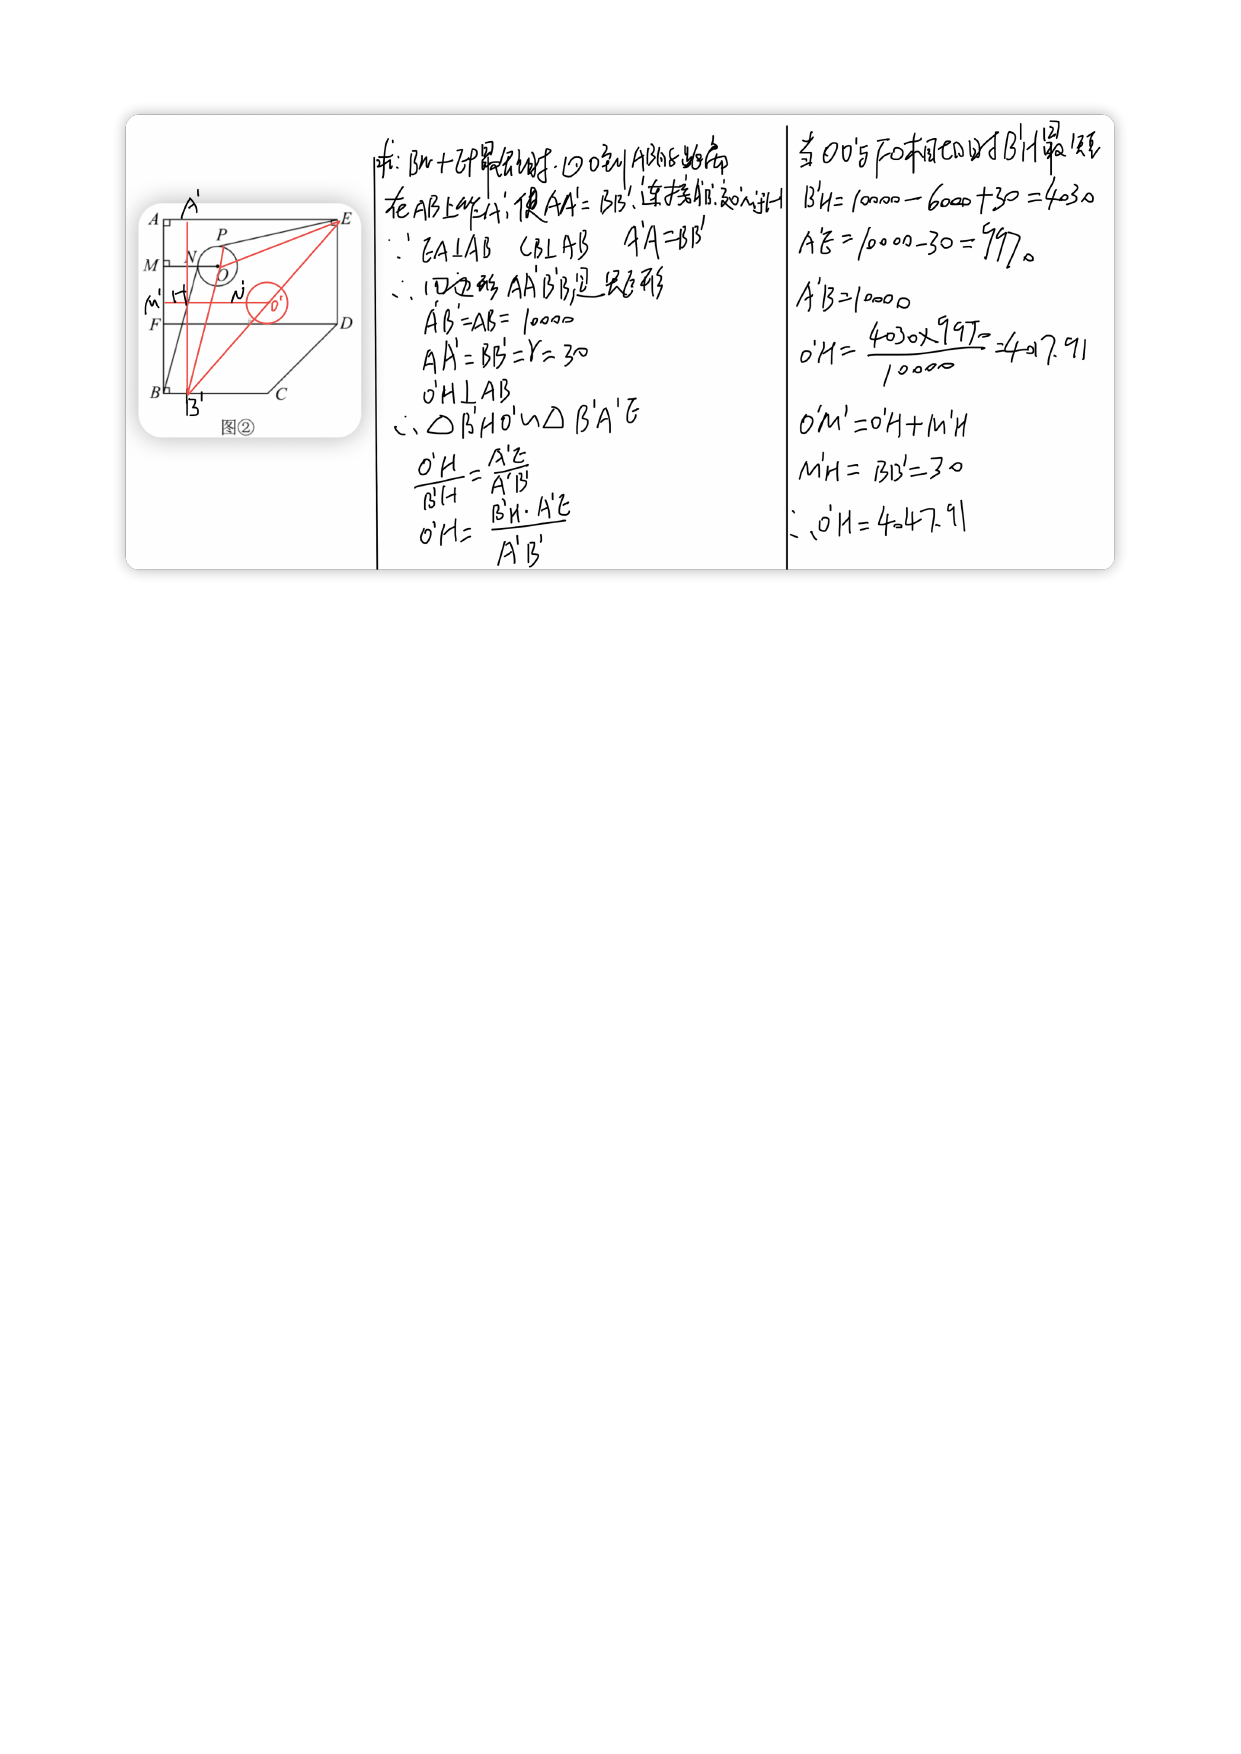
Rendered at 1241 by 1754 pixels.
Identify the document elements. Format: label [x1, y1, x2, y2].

picture [112, 101, 1128, 583]
